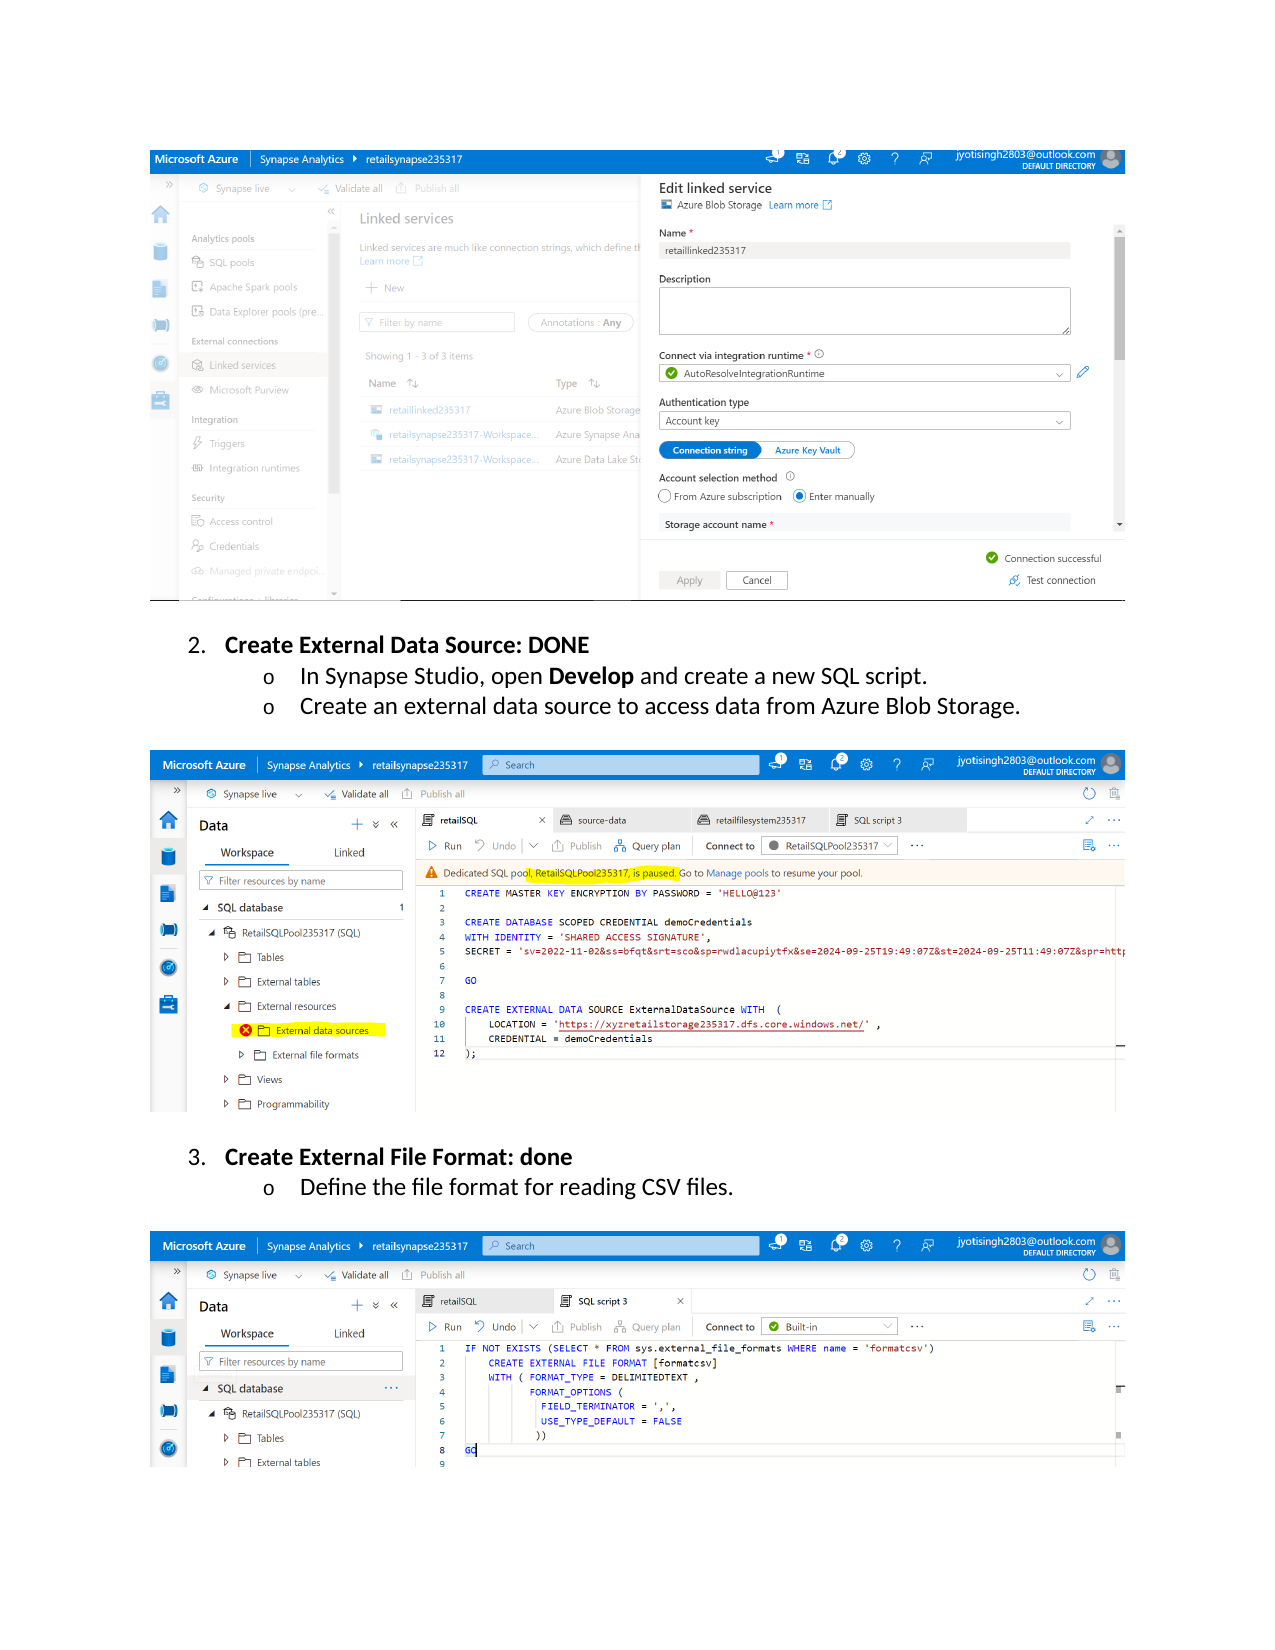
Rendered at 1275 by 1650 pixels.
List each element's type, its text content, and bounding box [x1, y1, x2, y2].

picture [150, 150, 1125, 601]
picture [150, 1231, 1125, 1467]
picture [150, 750, 1125, 1112]
list In Synapse Studio, open Develop and create a new SQL script. [262, 660, 1125, 690]
list Create an external data source to access data from Azure Blob Storage. [262, 690, 1125, 721]
list Define the file format for reading CSV files. [262, 1171, 1125, 1202]
list Create External File Format: done [187, 1141, 1125, 1171]
list Create External Data Source: DONE [187, 629, 1125, 660]
